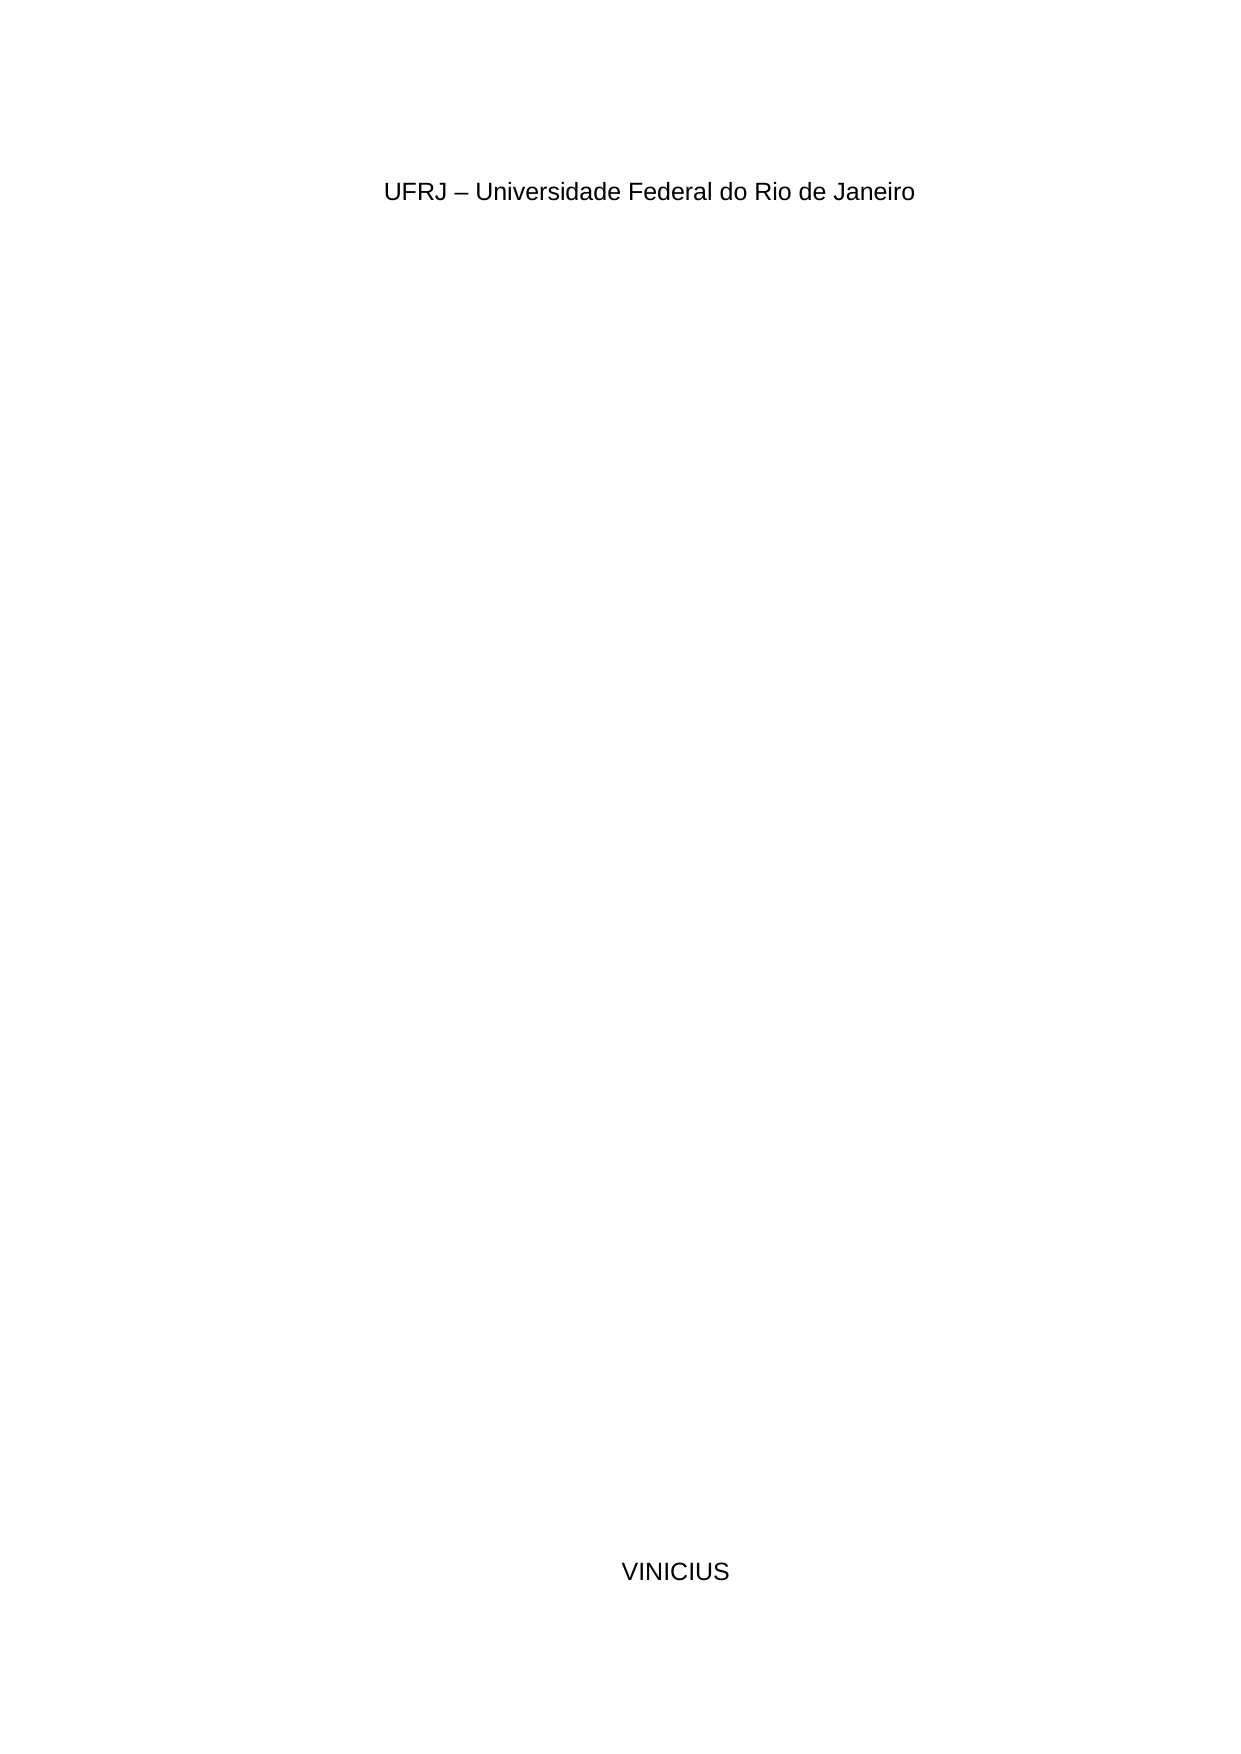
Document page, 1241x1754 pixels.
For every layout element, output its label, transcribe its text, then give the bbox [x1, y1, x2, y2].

text VINICIUS [621, 1557, 1122, 1586]
text UFRJ – Universidade Federal do Rio de Janeiro [177, 177, 1122, 206]
